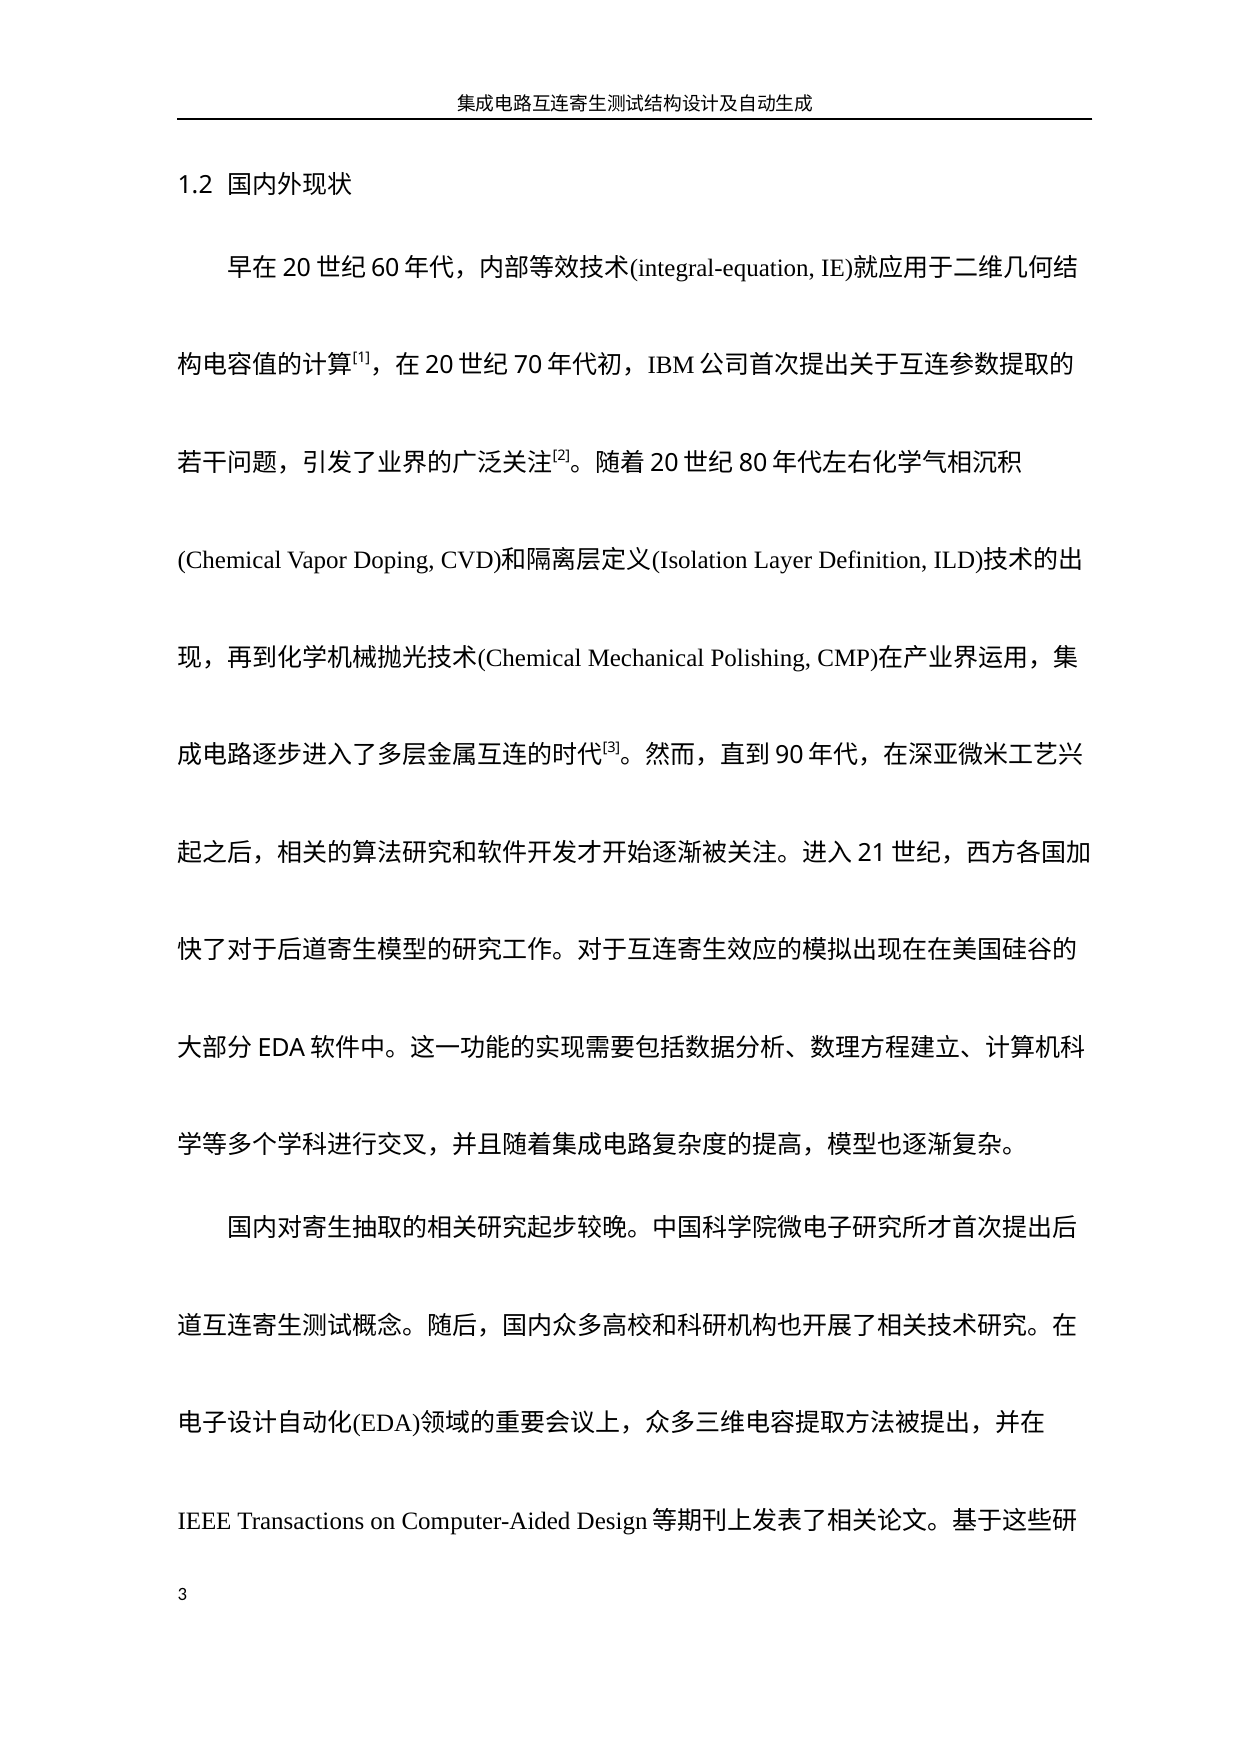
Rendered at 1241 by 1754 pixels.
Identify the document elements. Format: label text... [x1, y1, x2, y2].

text 早在20世纪60年代，内部等效技术(integral-equation, IE)就应用于二维几何结构电容值的计算[1]，在20世纪70年代初，IBM公司首次提出关于互连参数提取的若干问题，引发了业界的广泛关注[2]。随着20世纪80年代左右化学气相沉积(Chemical Vapor Doping, CVD)和隔离层定义(Isolation Layer Definition, ILD)技术的出现，再到化学机械抛光技术(Chemical Mechanical Polishing, CMP)在产业界运用，集成电路逐步进入了多层金属互连的时代[3]。然而，直到90年代，在深亚微米工艺兴起之后，相关的算法研究和软件开发才开始逐渐被关注。进入21世纪，西方各国加快了对于后道寄生模型的研究工作。对于互连寄生效应的模拟出现在在美国硅谷的大部分EDA软件中。这一功能的实现需要包括数据分析、数理方程建立、计算机科学等多个学科进行交叉，并且随着集成电路复杂度的提高，模型也逐渐复杂。 [177, 233, 1092, 1175]
list 国内外现状 [177, 150, 1092, 215]
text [177, 1193, 1092, 1551]
